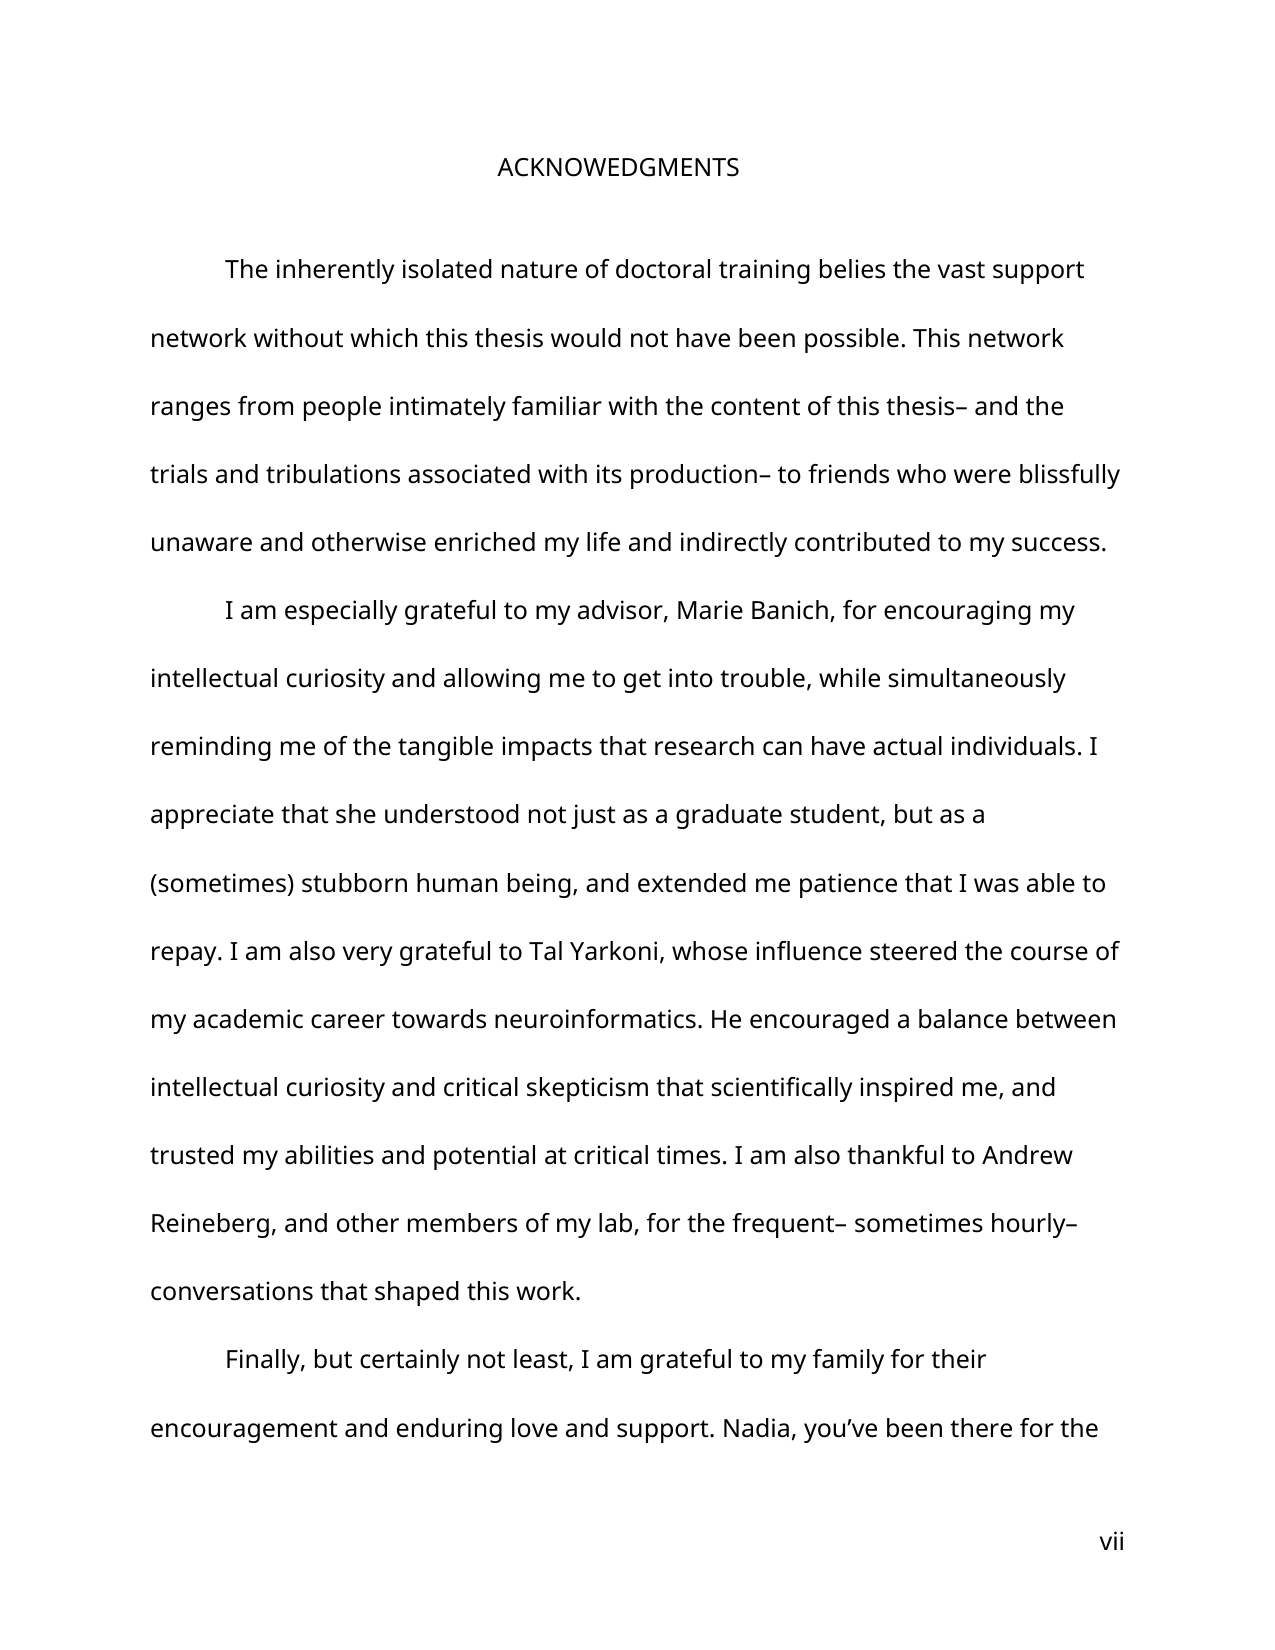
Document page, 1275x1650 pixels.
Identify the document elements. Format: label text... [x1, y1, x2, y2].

text I am especially grateful to my advisor, Marie Banich, for encouraging my intellectual curiosity and allowing me to get into trouble, while simultaneously reminding me of the tangible impacts that research can have actual individuals. I appreciate that she understood not just as a graduate student, but as a (sometimes) stubborn human being, and extended me patience that I was able to repay. I am also very grateful to Tal Yarkoni, whose influence steered the course of my academic career towards neuroinformatics. He encouraged a balance between intellectual curiosity and critical skepticism that scientifically inspired me, and trusted my abilities and potential at critical times. I am also thankful to Andrew Reineberg, and other members of my lab, for the frequent– sometimes hourly– conversations that shaped this work. [150, 593, 1125, 1308]
text The inherently isolated nature of doctoral training belies the vast support network without which this thesis would not have been possible. This network ranges from people intimately familiar with the content of this thesis– and the trials and tribulations associated with its production– to friends who were blissfully unaware and otherwise enriched my life and indirectly contributed to my success. [150, 252, 1125, 559]
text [150, 1342, 1125, 1444]
text ACKNOWEDGMENTS [150, 150, 1087, 184]
